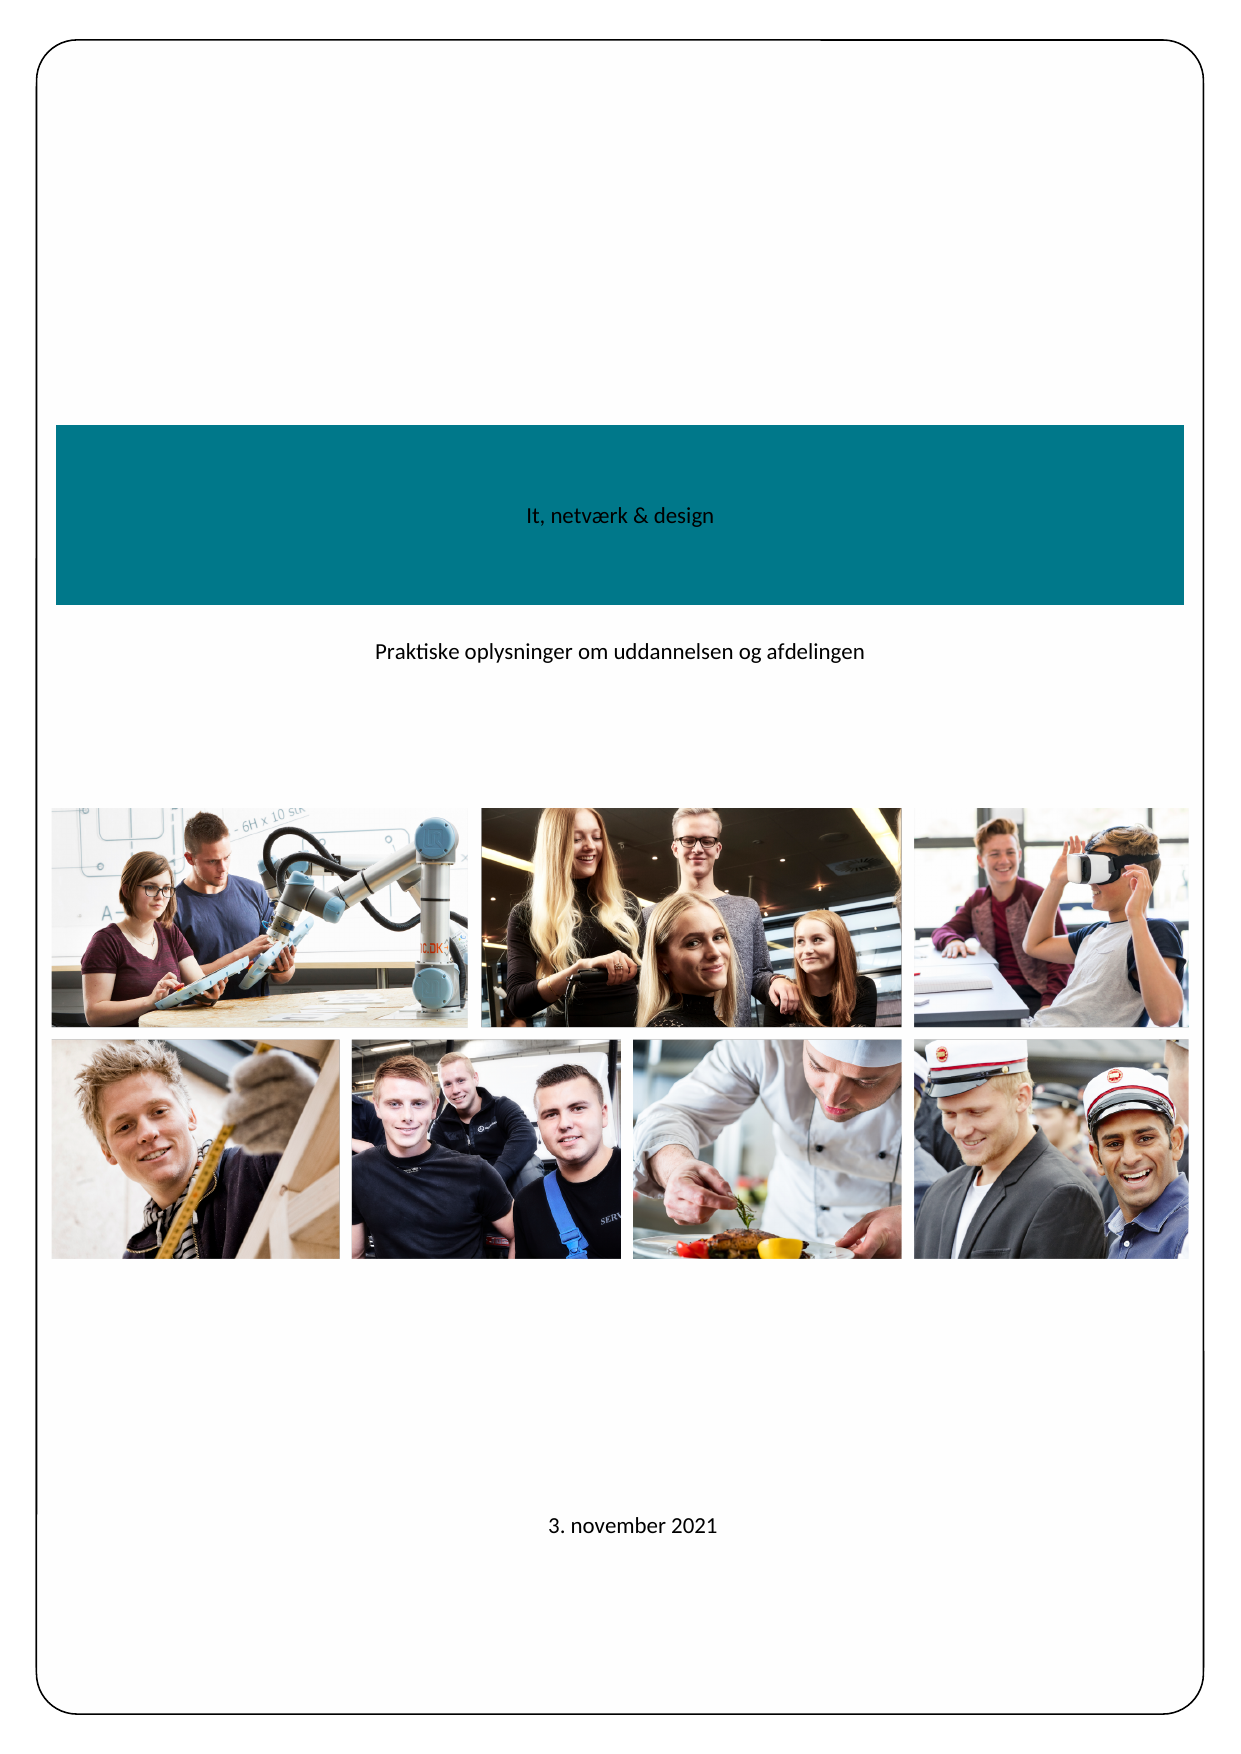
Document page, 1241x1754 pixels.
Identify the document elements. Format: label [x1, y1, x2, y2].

picture [51, 808, 1189, 1259]
